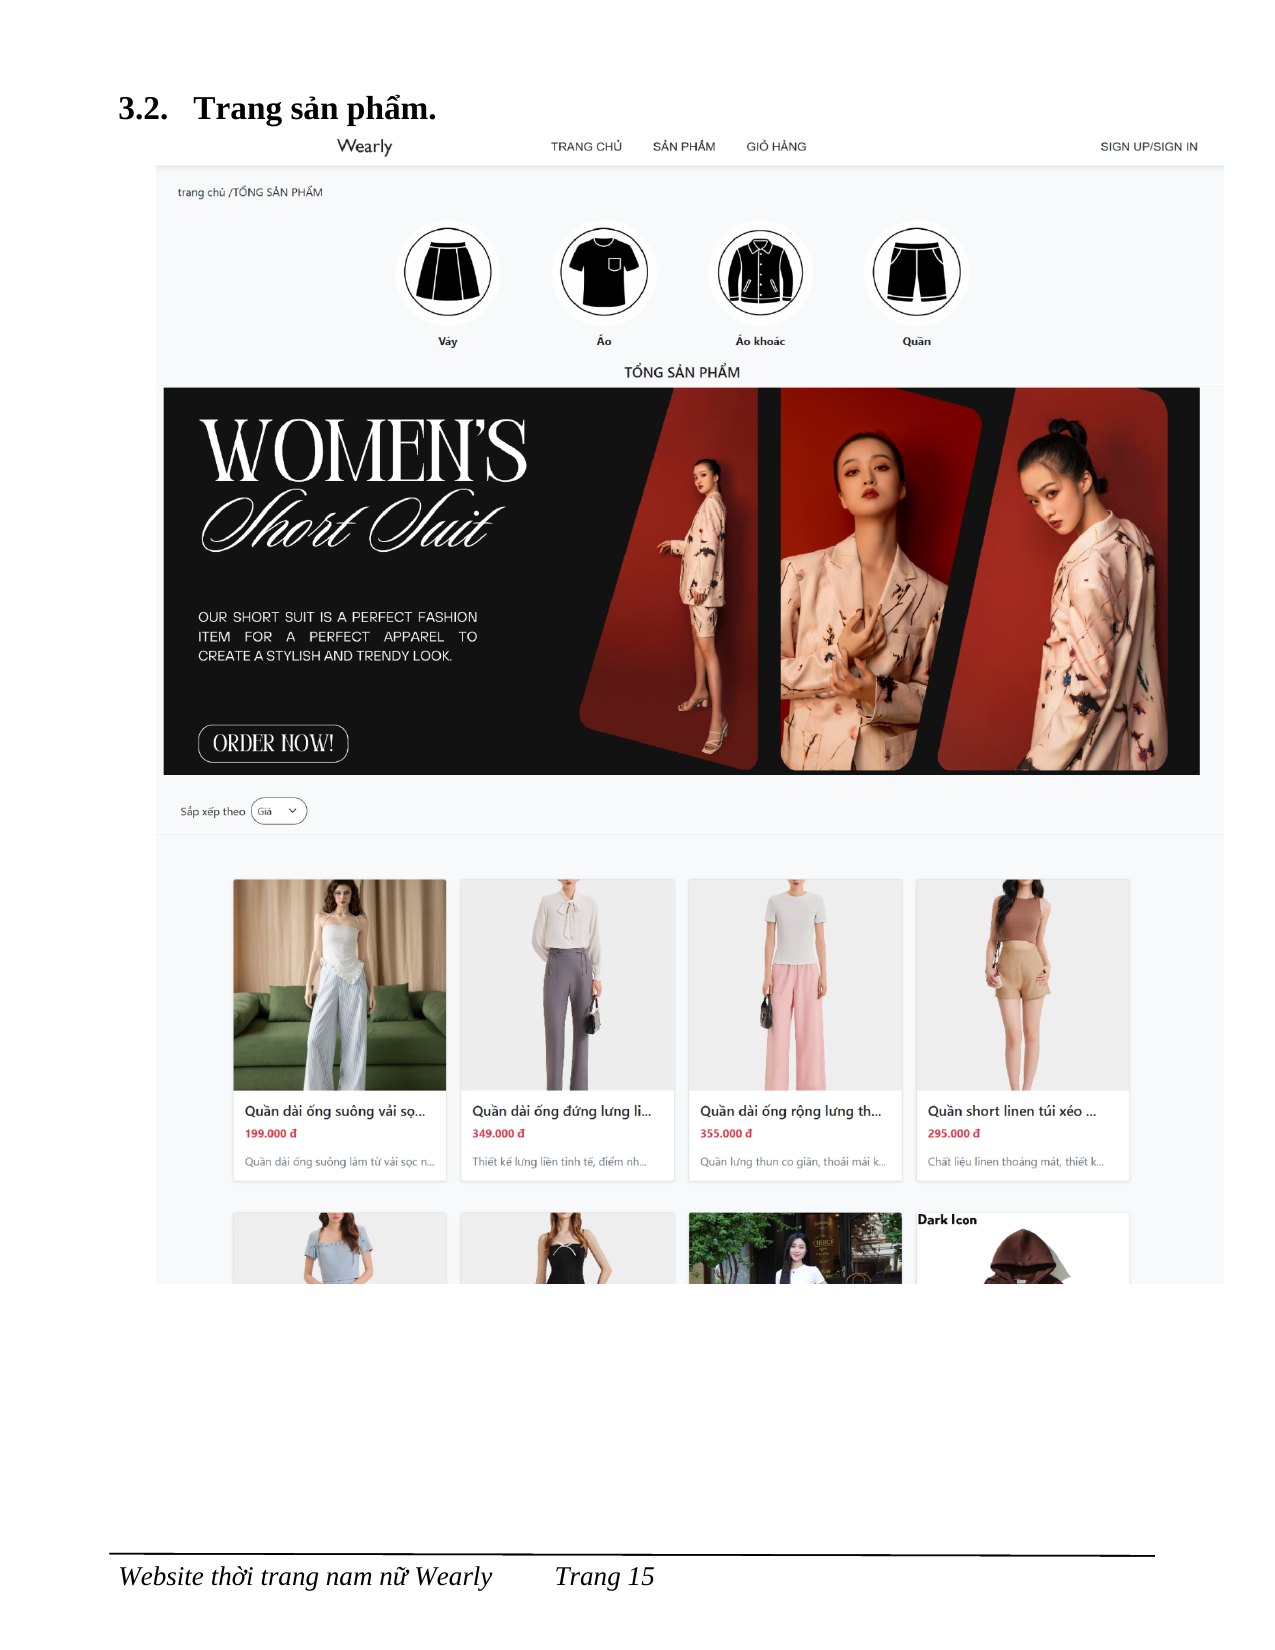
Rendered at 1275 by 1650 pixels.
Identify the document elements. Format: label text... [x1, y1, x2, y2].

picture [155, 833, 1224, 1284]
list Trang sản phẩm. [118, 89, 1186, 127]
picture [155, 130, 1224, 384]
picture [155, 385, 1224, 832]
